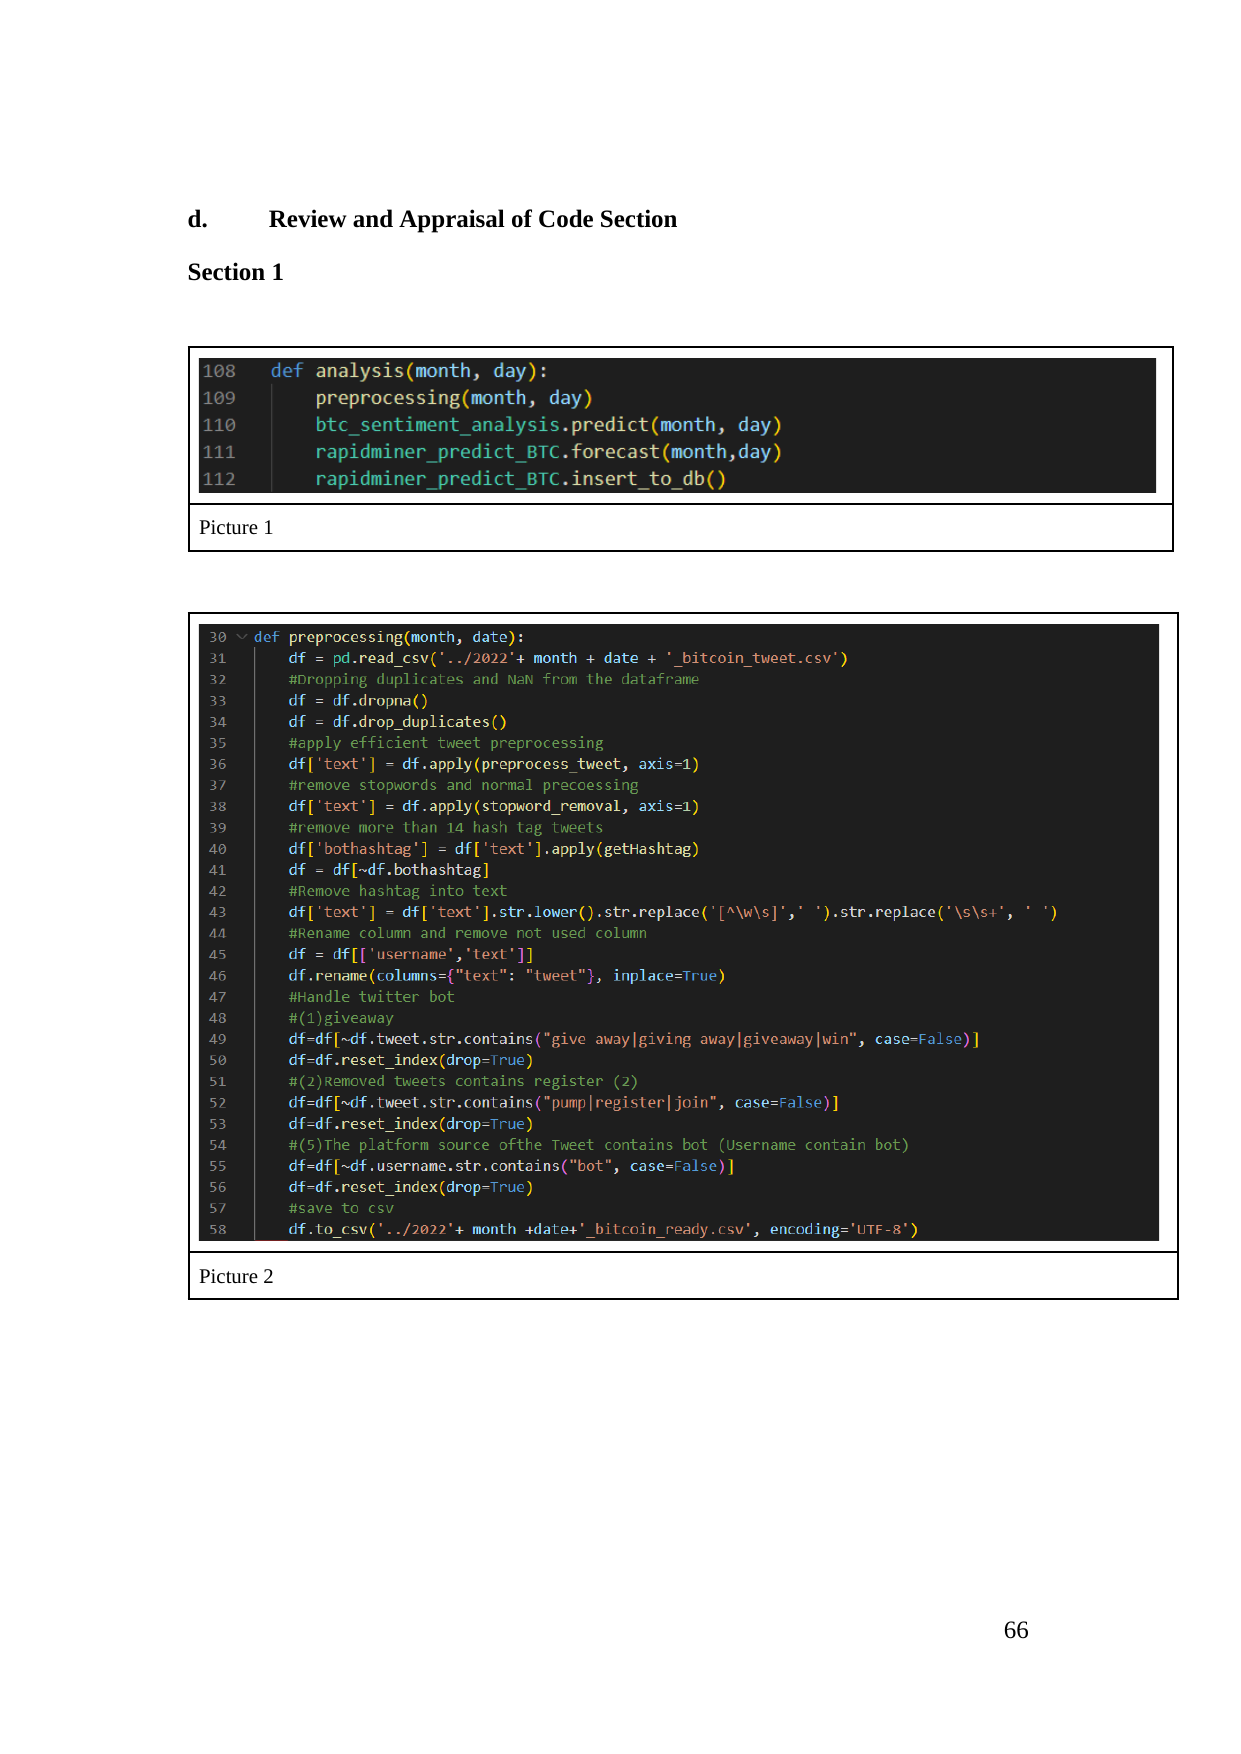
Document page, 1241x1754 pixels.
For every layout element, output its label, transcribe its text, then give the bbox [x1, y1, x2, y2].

table_header [190, 614, 1177, 1251]
table_header [190, 348, 1172, 503]
text Section 1 [187, 257, 1028, 286]
table_cell Picture 1 [190, 505, 1172, 550]
list Review and Appraisal of Code Section [187, 204, 1028, 232]
table_cell Picture 2 [190, 1253, 1177, 1298]
picture [198, 624, 1160, 1241]
picture [198, 358, 1157, 493]
